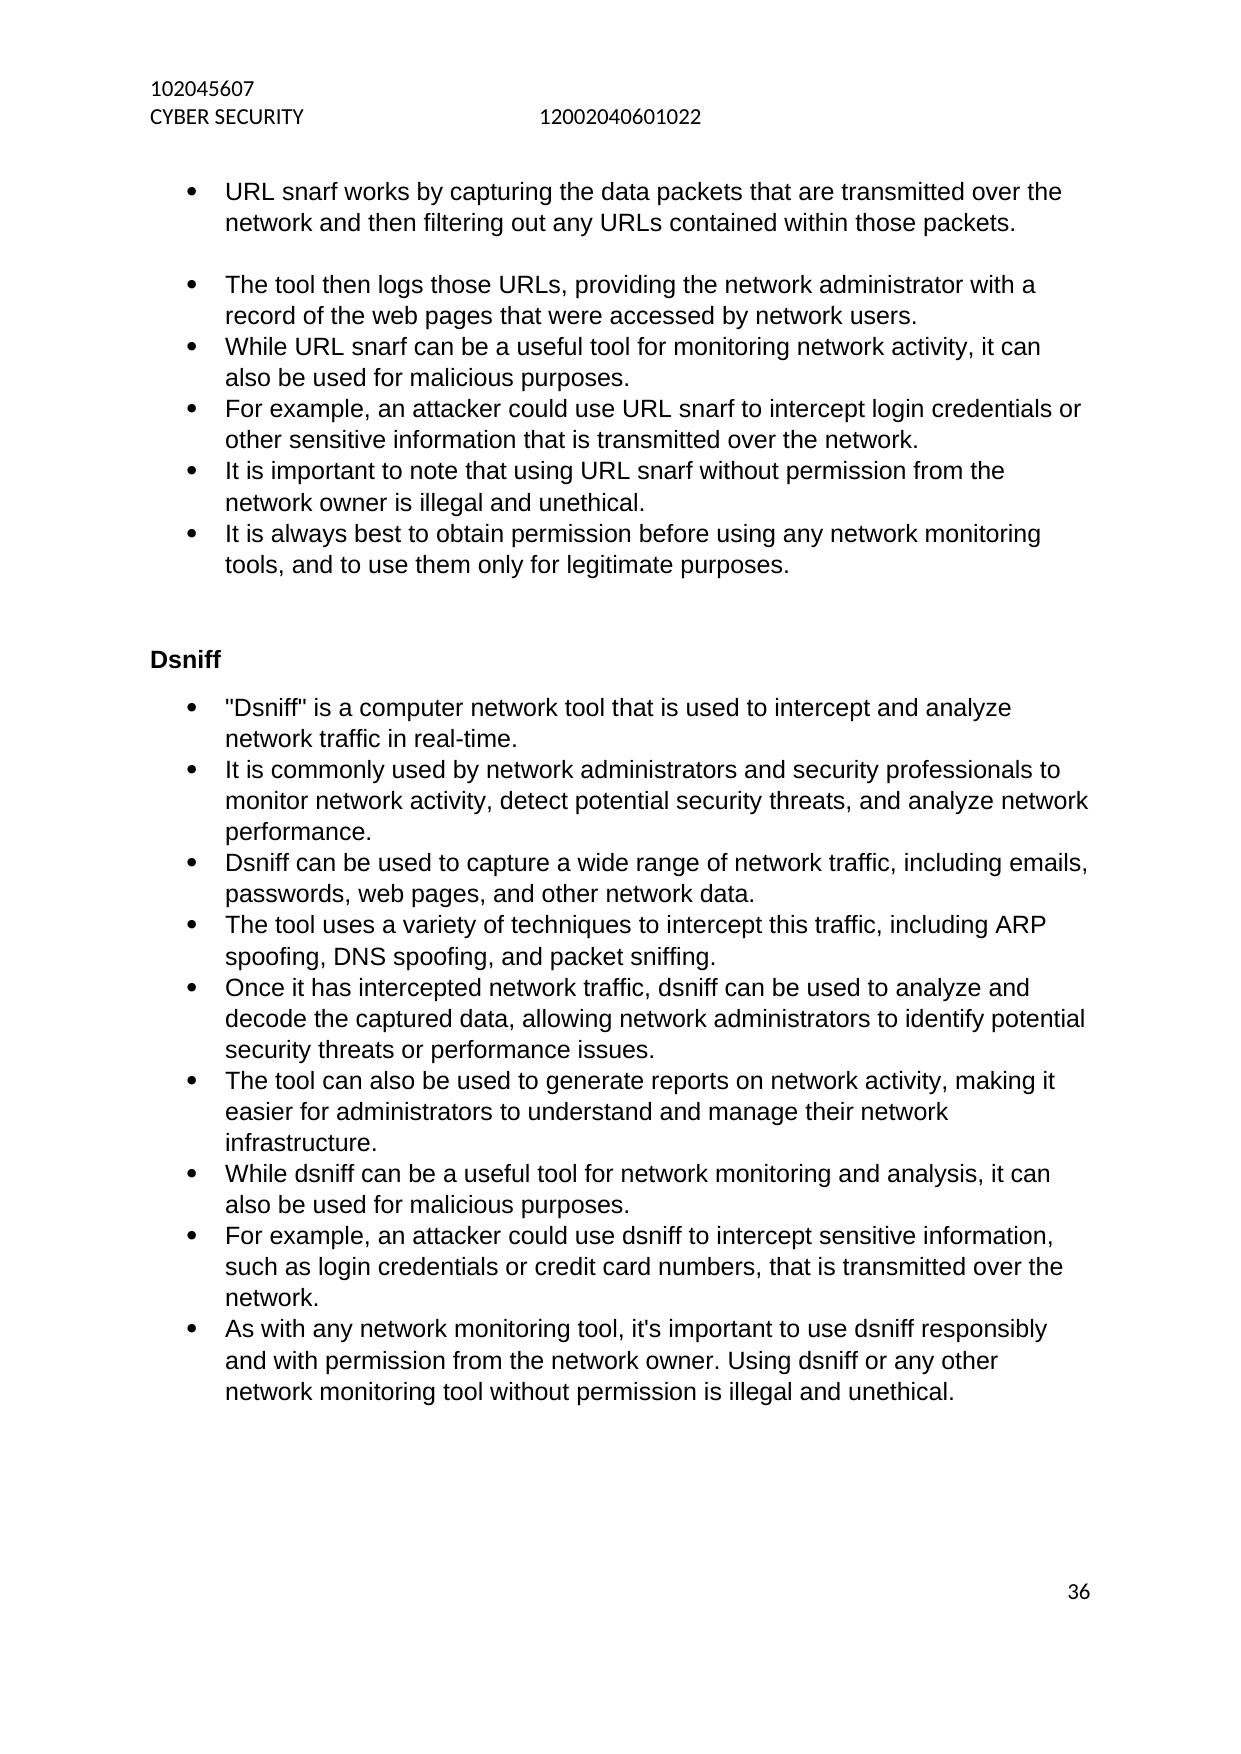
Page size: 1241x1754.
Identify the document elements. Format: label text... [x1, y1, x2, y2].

list Dsniff can be used to capture a wide range of network traffic, including emails, passwords, web pages, and other network data. [187, 848, 1090, 908]
list URL snarf works by capturing the data packets that are transmitted over the network and then filtering out any URLs contained within those packets. [187, 177, 1090, 236]
list It is commonly used by network administrators and security professionals to monitor network activity, detect potential security threats, and analyze network performance. [187, 755, 1090, 846]
list The tool can also be used to generate reports on network activity, making it easier for administrators to understand and manage their network infrastructure. [187, 1066, 1090, 1157]
list It is always best to obtain permission before using any network monitoring tools, and to use them only for legitimate purposes. [187, 518, 1090, 578]
list For example, an attacker could use dsniff to intercept sensitive information, such as login credentials or credit card numbers, that is transmitted over the network. [187, 1221, 1090, 1312]
list The tool then logs those URLs, providing the network administrator with a record of the web pages that were accessed by network users. [187, 270, 1090, 330]
list "Dsniff" is a computer network tool that is used to intercept and analyze network traffic in real-time. [187, 693, 1090, 753]
text Dsniff [150, 645, 1090, 674]
list Once it has intercepted network traffic, dsniff can be used to analyze and decode the captured data, allowing network administrators to identify potential security threats or performance issues. [187, 973, 1090, 1063]
list As with any network monitoring tool, it's important to use dsniff responsibly and with permission from the network owner. Using dsniff or any other network monitoring tool without permission is illegal and unethical. [187, 1314, 1090, 1405]
list It is important to note that using URL snarf without permission from the network owner is illegal and unethical. [187, 456, 1090, 516]
list While URL snarf can be a useful tool for monitoring network activity, it can also be used for malicious purposes. [187, 332, 1090, 392]
list While dsniff can be a useful tool for network monitoring and analysis, it can also be used for malicious purposes. [187, 1159, 1090, 1219]
list For example, an attacker could use URL snarf to intercept login credentials or other sensitive information that is transmitted over the network. [187, 394, 1090, 454]
list The tool uses a variety of techniques to intercept this traffic, including ARP spoofing, DNS spoofing, and packet sniffing. [187, 910, 1090, 970]
